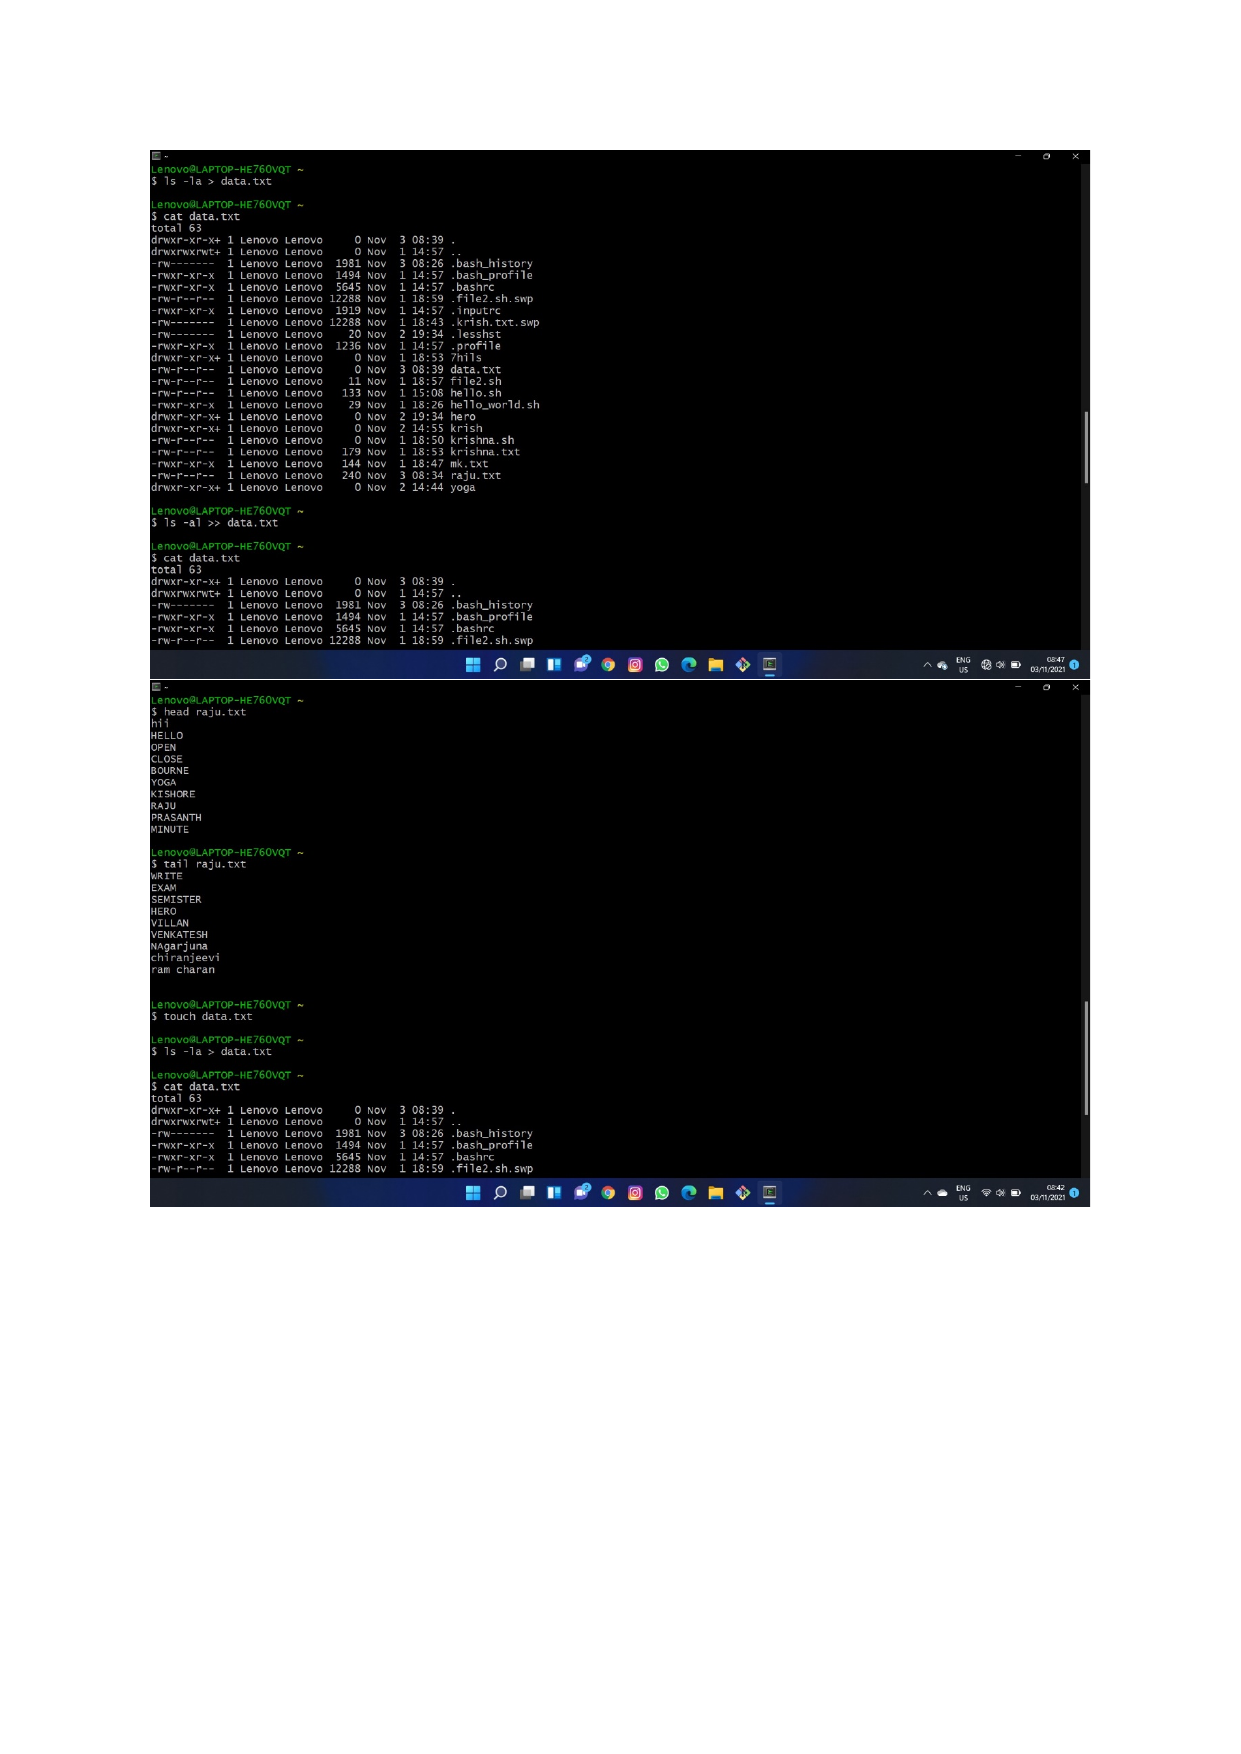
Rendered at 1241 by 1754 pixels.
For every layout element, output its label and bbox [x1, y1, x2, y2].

picture [150, 150, 1091, 679]
picture [150, 680, 1091, 1207]
